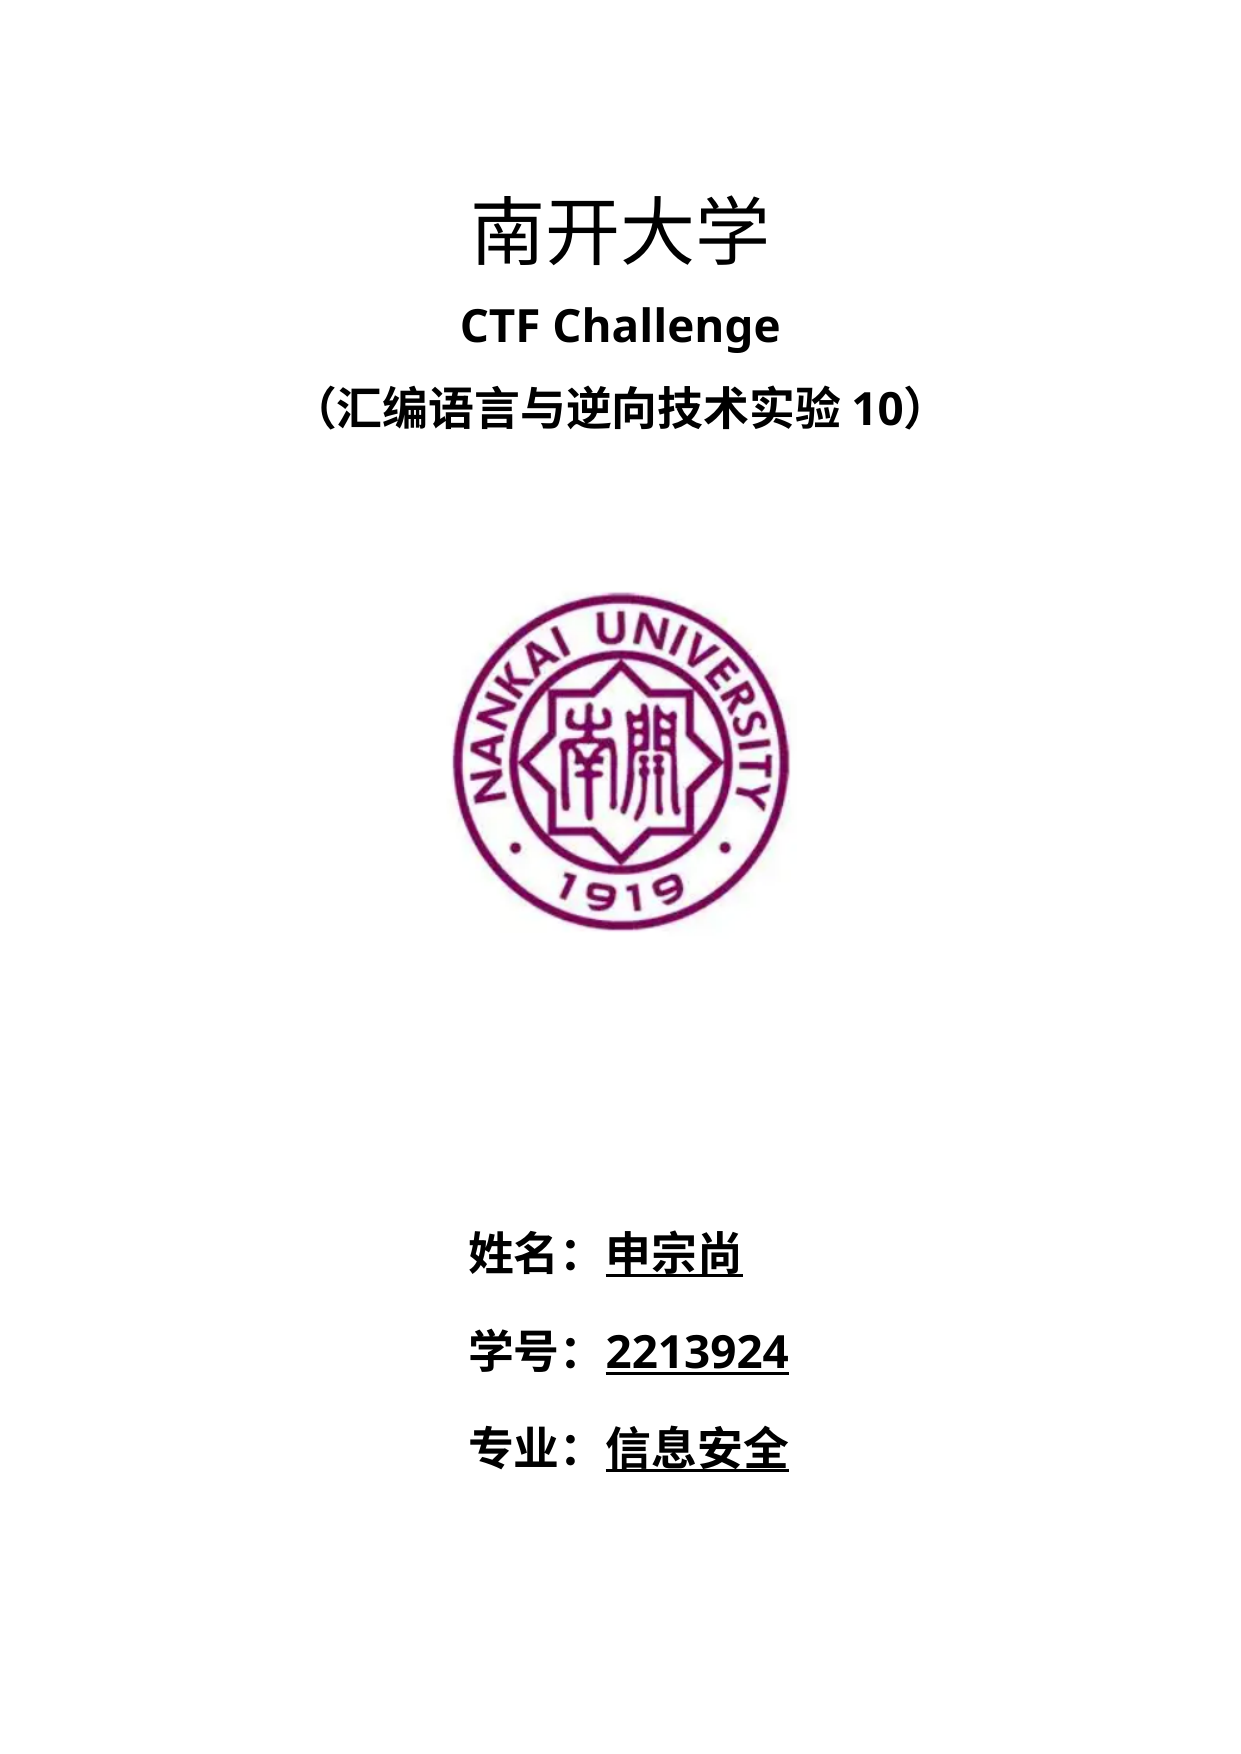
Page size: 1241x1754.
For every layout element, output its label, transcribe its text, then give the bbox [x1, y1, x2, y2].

picture [443, 584, 797, 939]
text 姓名：申宗尚 [187, 1202, 1053, 1299]
text 南开大学 [187, 162, 1053, 292]
text 学号：2213924 [187, 1299, 1053, 1397]
text CTF Challenge [187, 292, 1053, 357]
text 专业：信息安全 [187, 1397, 1053, 1494]
text （汇编语言与逆向技术实验 10） [187, 357, 1053, 454]
